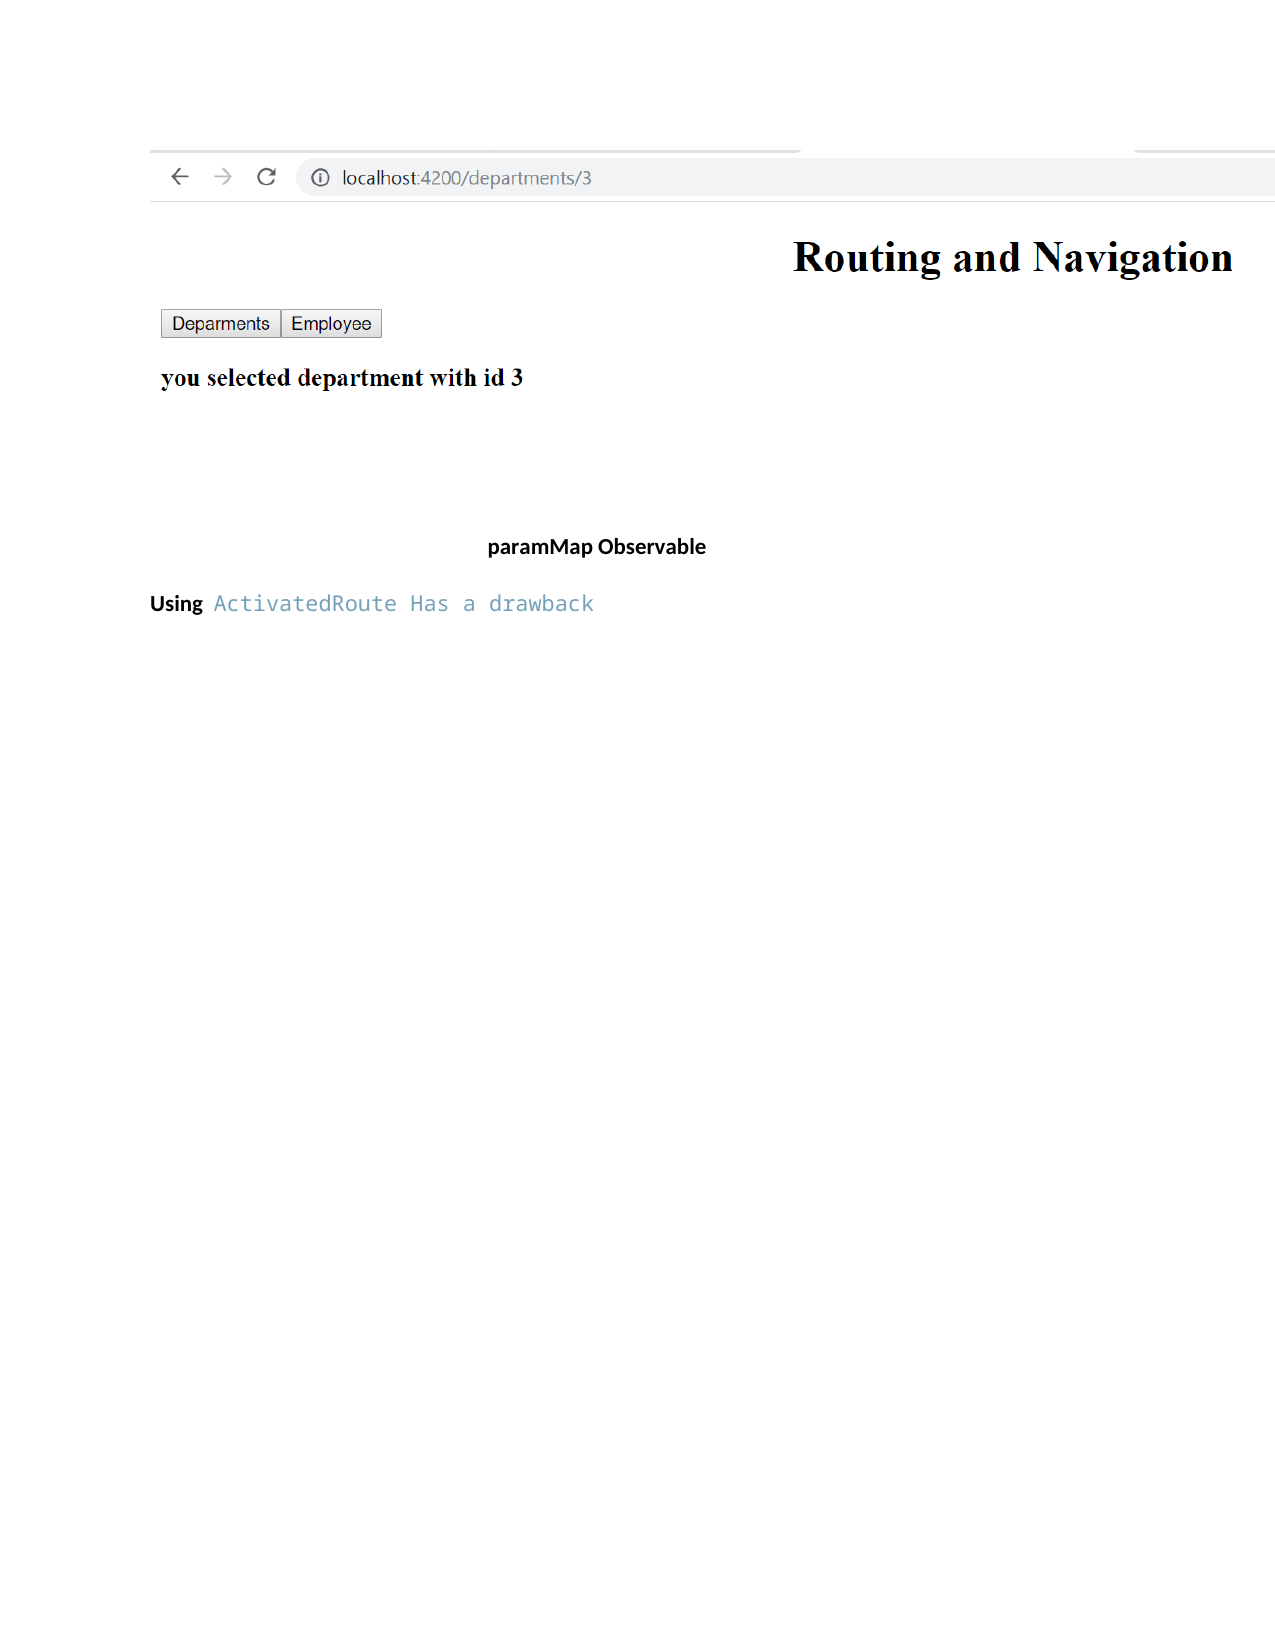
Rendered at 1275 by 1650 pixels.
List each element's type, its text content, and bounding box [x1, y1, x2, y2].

text Using ActivatedRoute Has a drawback [150, 588, 1125, 618]
text paramMap Observable [487, 532, 1125, 560]
picture [150, 150, 1275, 448]
